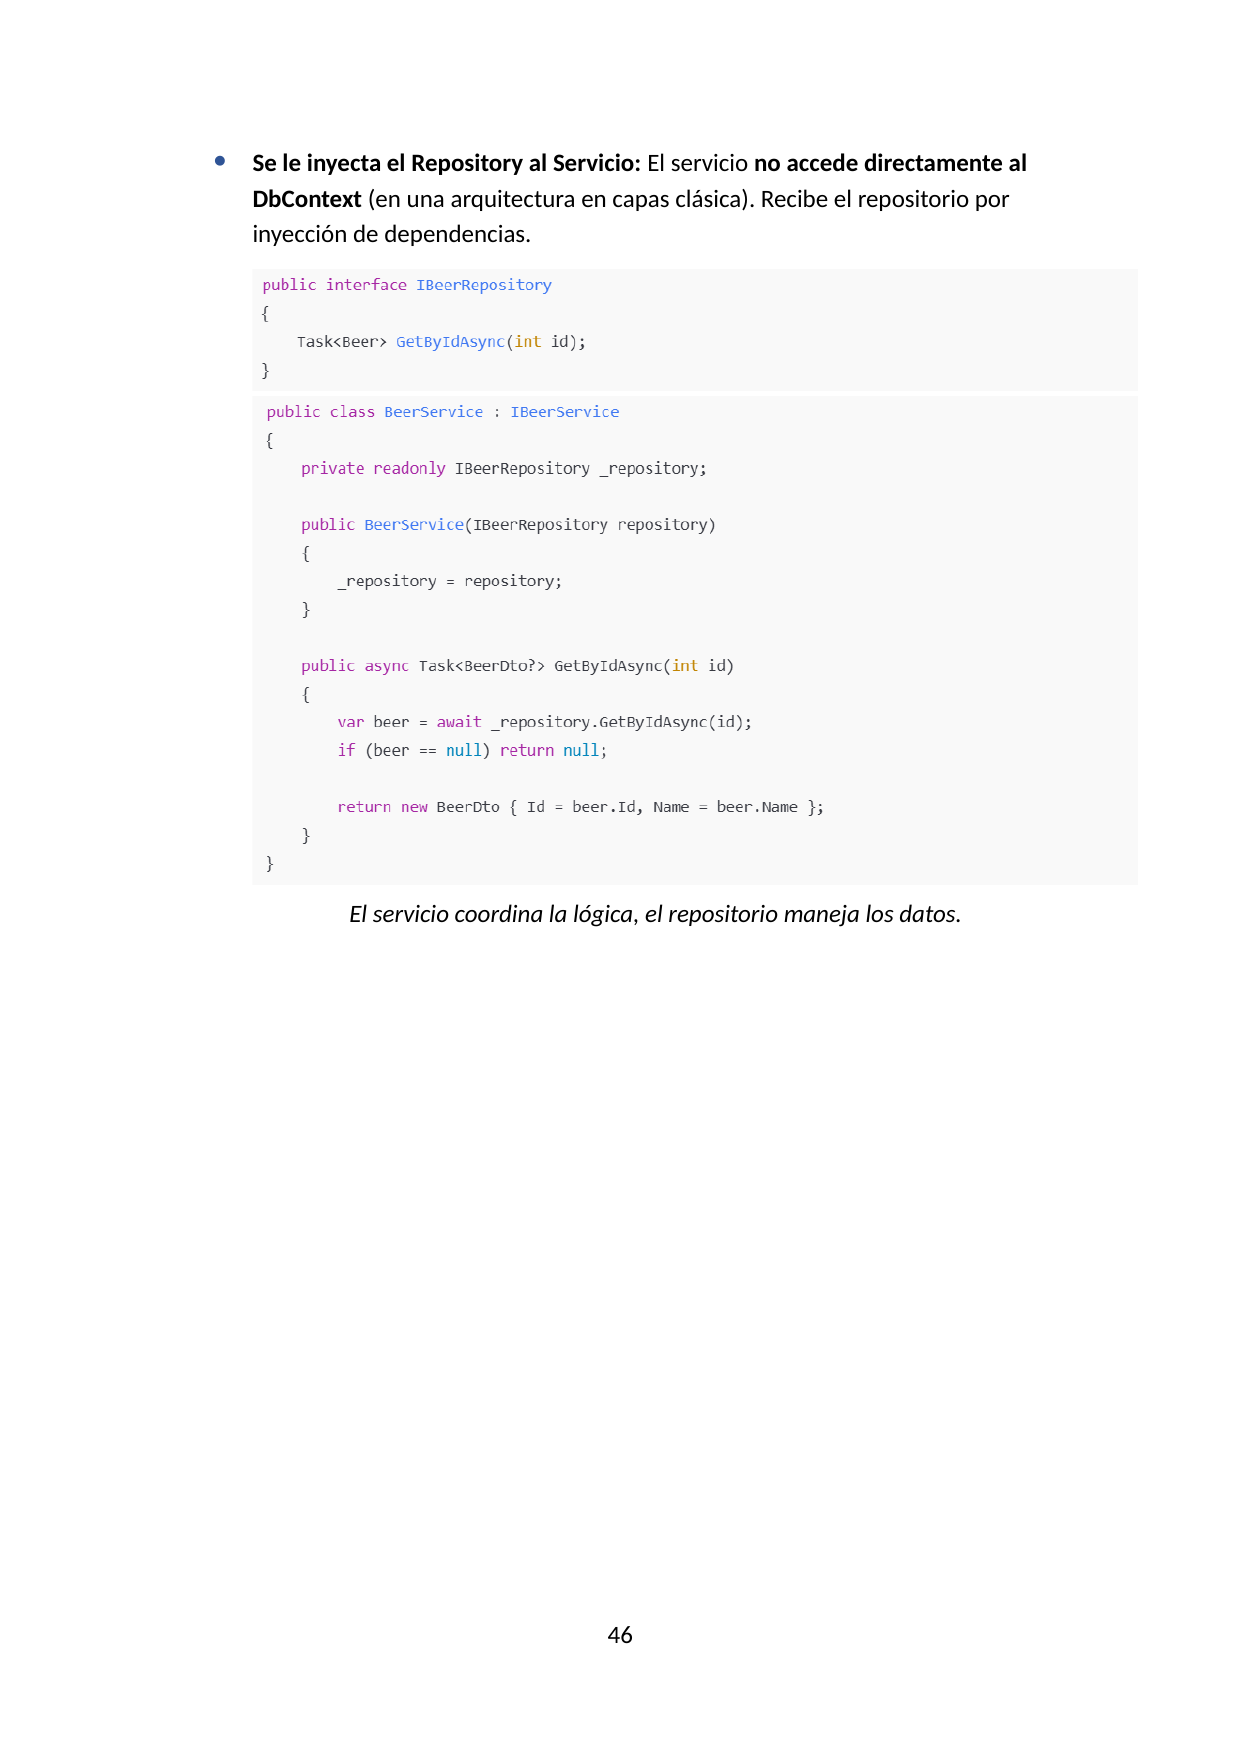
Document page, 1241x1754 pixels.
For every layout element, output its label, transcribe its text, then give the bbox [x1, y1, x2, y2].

subtitle Se le inyecta el Repository al Servicio: El servicio no accede directamente al DbContext (en una arquitectura en capas clásica). Recibe el repositorio por inyección de dependencias. [215, 148, 1063, 248]
picture [252, 396, 1138, 885]
text El servicio coordina la lógica, el repositorio maneja los datos. [177, 898, 1063, 928]
picture [252, 269, 1138, 391]
